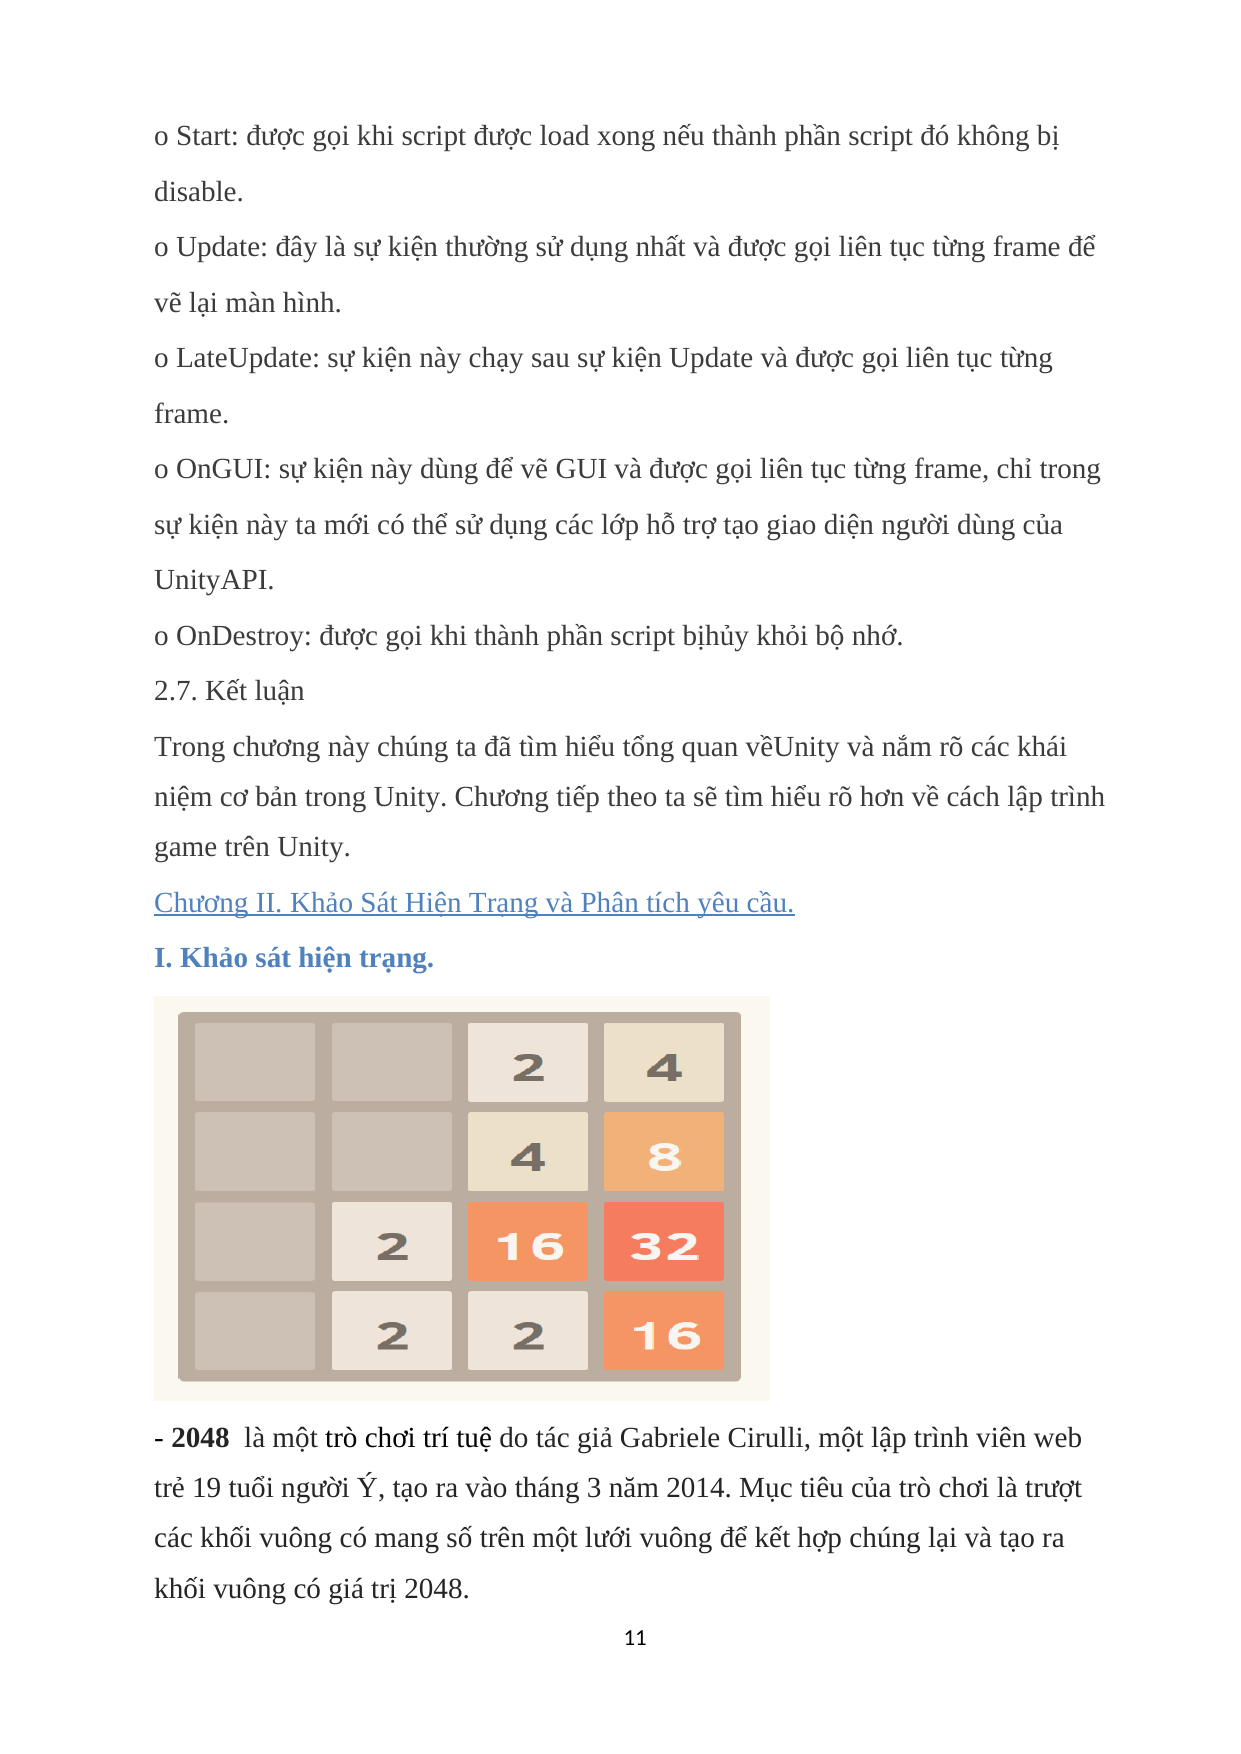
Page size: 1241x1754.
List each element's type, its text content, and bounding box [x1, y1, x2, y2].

text Trong chương này chúng ta đã tìm hiểu tổng quan vềUnity và nắm rõ các khái niệm cơ bản trong Unity. Chương tiếp theo ta sẽ tìm hiểu rõ hơn về cách lập trình game trên Unity. [154, 729, 1118, 863]
text o OnDestroy: được gọi khi thành phần script bịhủy khỏi bộ nhớ. [154, 618, 1118, 651]
text 2.7. Kết luận [154, 673, 1118, 707]
text - 2048 là một trò chơi trí tuệ do tác giả Gabriele Cirulli, một lập trình viên web trẻ 19 tuổi người Ý, tạo ra vào tháng 3 năm 2014. Mục tiêu của trò chơi là trượt các khối vuông có mang số trên một lưới vuông để kết hợp chúng lại và tạo ra khối vuông có giá trị 2048. [154, 1420, 1118, 1604]
text UnityAPI. [154, 562, 1118, 596]
subtitle Chương II. Khảo Sát Hiện Trạng và Phân tích yêu cầu. [154, 885, 1118, 918]
text o OnGUI: sự kiện này dùng để vẽ GUI và được gọi liên tục từng frame, chỉ trong [154, 451, 1118, 485]
text vẽ lại màn hình. [154, 285, 1118, 318]
text frame. [154, 396, 1118, 429]
text sự kiện này ta mới có thể sử dụng các lớp hỗ trợ tạo giao diện người dùng của [154, 507, 1118, 540]
picture [153, 996, 770, 1401]
text o Start: được gọi khi script được load xong nếu thành phần script đó không bị [154, 118, 1118, 152]
text o Update: đây là sự kiện thường sử dụng nhất và được gọi liên tục từng frame để [154, 229, 1118, 263]
subtitle I. Khảo sát hiện trạng. [154, 941, 1118, 974]
text disable. [154, 174, 1118, 207]
text o LateUpdate: sự kiện này chạy sau sự kiện Update và được gọi liên tục từng [154, 340, 1118, 374]
